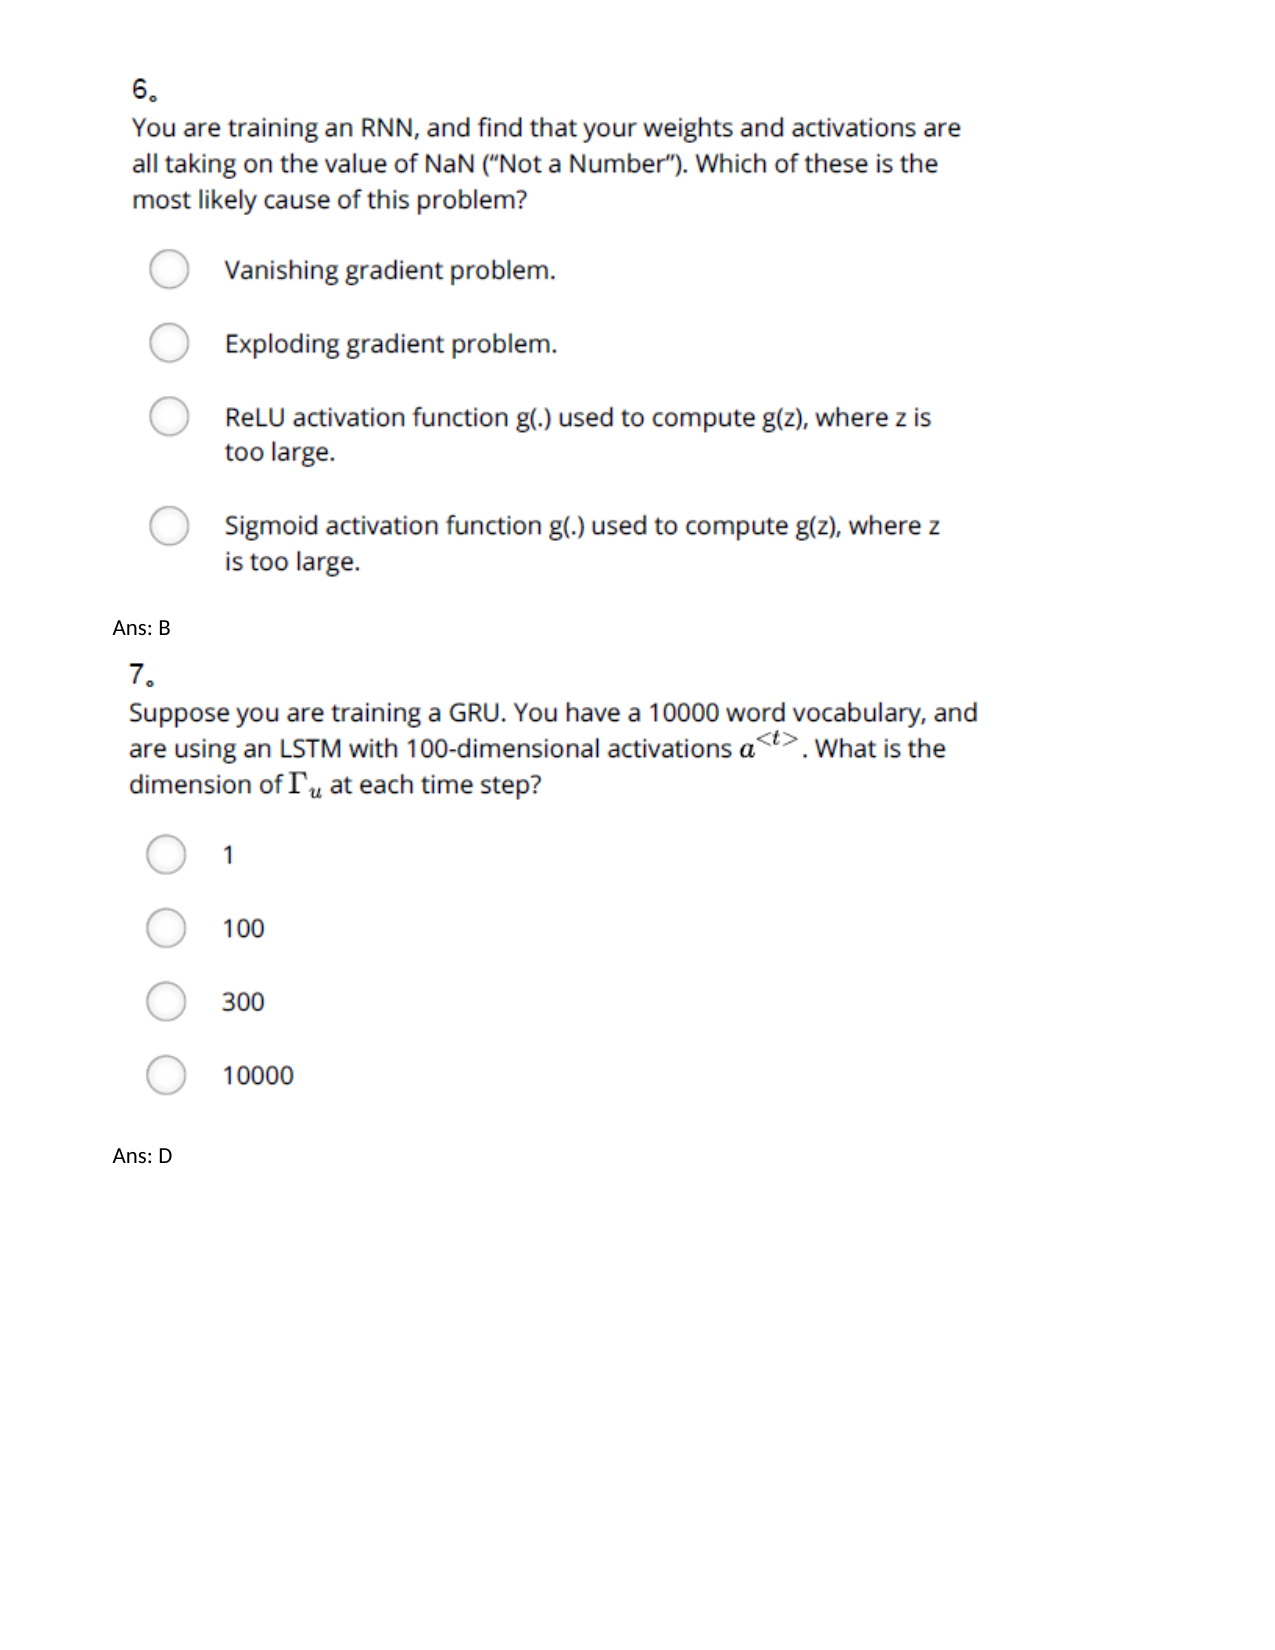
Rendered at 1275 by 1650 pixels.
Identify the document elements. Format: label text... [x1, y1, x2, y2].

picture [112, 75, 972, 594]
picture [112, 659, 1007, 1122]
text Ans: D [75, 1141, 1200, 1169]
text Ans: B [75, 613, 1200, 641]
